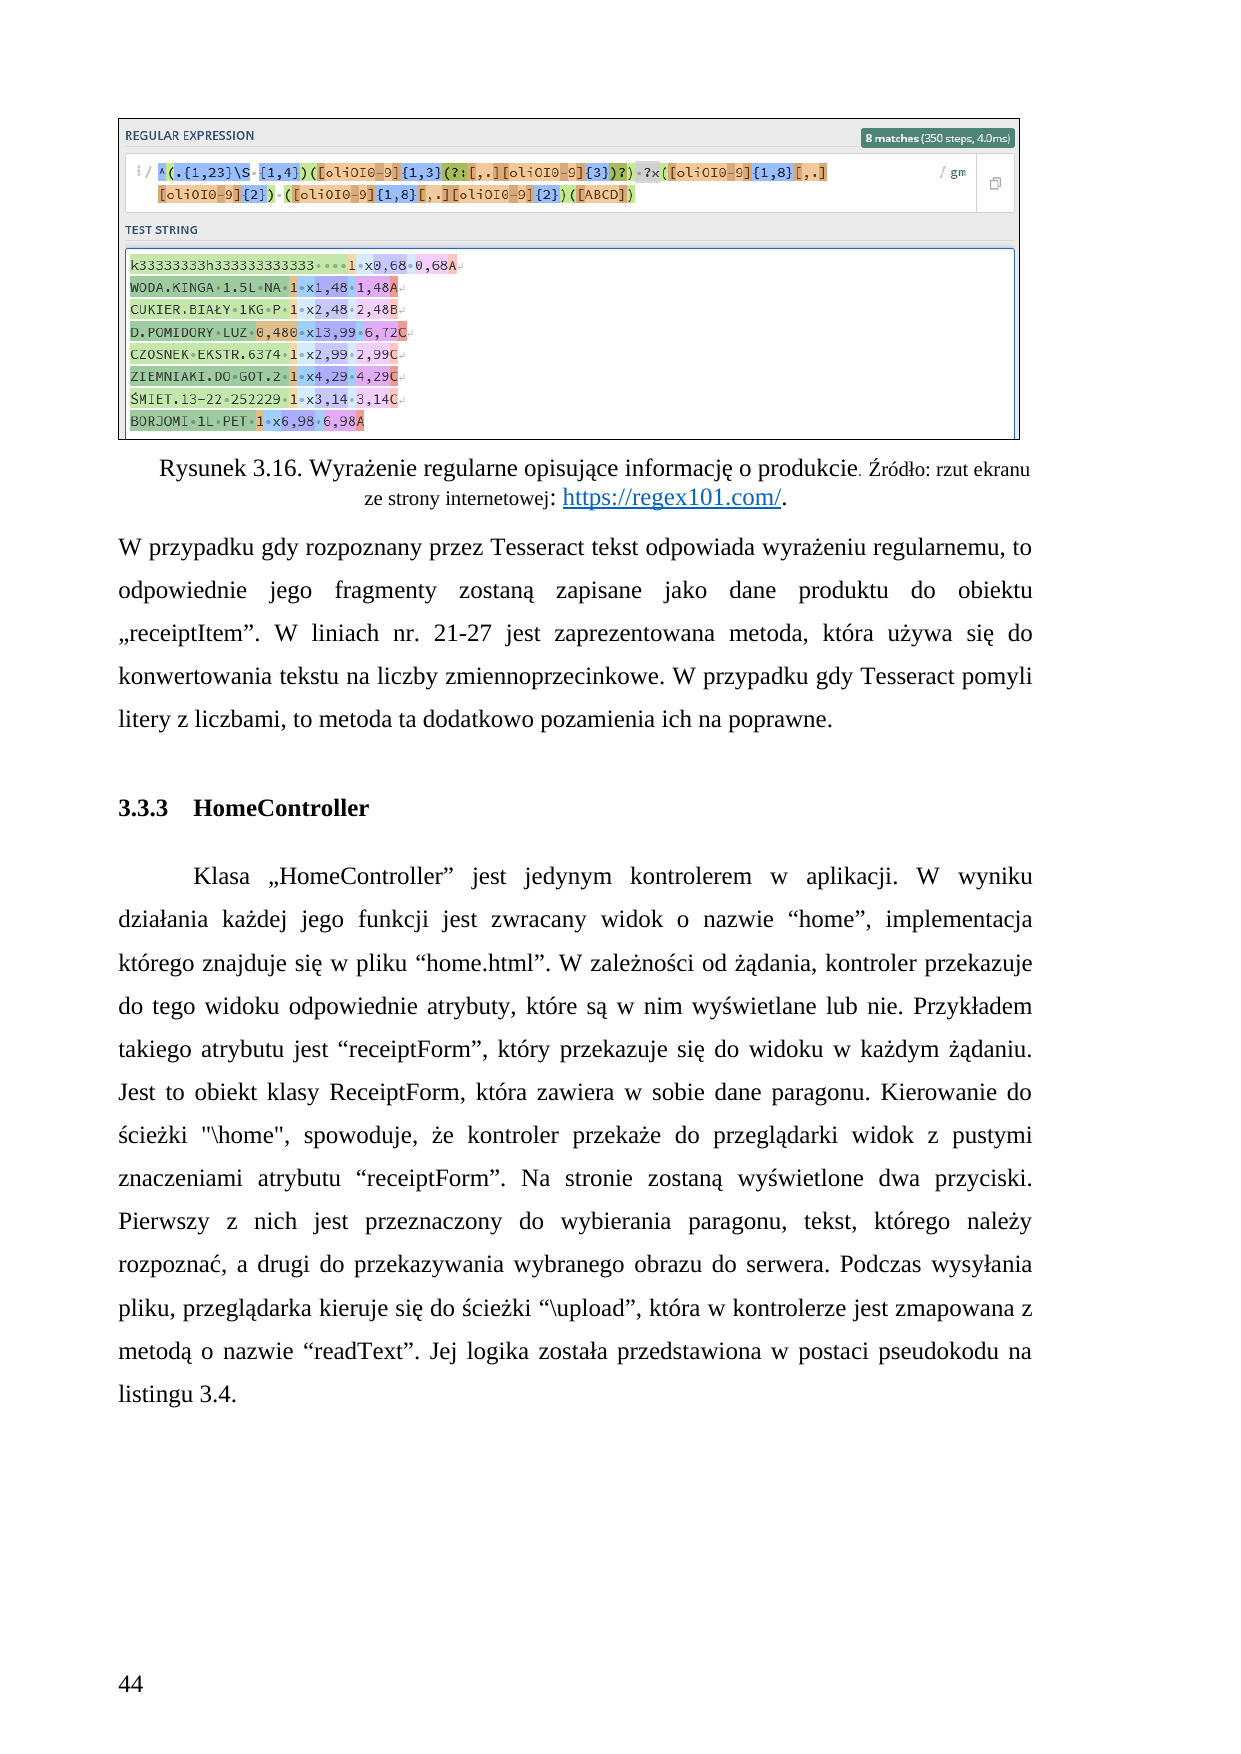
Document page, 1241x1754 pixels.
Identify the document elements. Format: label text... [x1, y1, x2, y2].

subtitle HomeController [118, 793, 1033, 822]
text Klasa „HomeController” jest jedynym kontrolerem w aplikacji. W wyniku działania każdej jego funkcji jest zwracany widok o nazwie “home”, implementacja którego znajduje się w pliku “home.html”. W zależności od żądania, kontroler przekazuje do tego widoku odpowiednie atrybuty, które są w nim wyświetlane lub nie. Przykładem takiego atrybutu jest “receiptForm”, który przekazuje się do widoku w każdym żądaniu. Jest to obiekt klasy ReceiptForm, która zawiera w sobie dane paragonu. Kierowanie do ścieżki "\home", spowoduje, że kontroler przekaże do przeglądarki widok z pustymi znaczeniami atrybutu “receiptForm”. Na stronie zostaną wyświetlone dwa przyciski. Pierwszy z nich jest przeznaczony do wybierania paragonu, tekst, którego należy rozpoznać, a drugi do przekazywania wybranego obrazu do serwera. Podczas wysyłania pliku, przeglądarka kieruje się do ścieżki “\upload”, która w kontrolerze jest zmapowana z metodą o nazwie “readText”. Jej logika została przedstawiona w postaci pseudokodu na listingu 3.4. [118, 861, 1033, 1408]
text W przypadku gdy rozpoznany przez Tesseract tekst odpowiada wyrażeniu regularnemu, to odpowiednie jego fragmenty zostaną zapisane jako dane produktu do obiektu „receiptItem”. W liniach nr. 21-27 jest zaprezentowana metoda, która używa się do konwertowania tekstu na liczby zmiennoprzecinkowe. W przypadku gdy Tesseract pomyli litery z liczbami, to metoda ta dodatkowo pozamienia ich na poprawne. [118, 532, 1033, 733]
picture [119, 119, 1019, 439]
